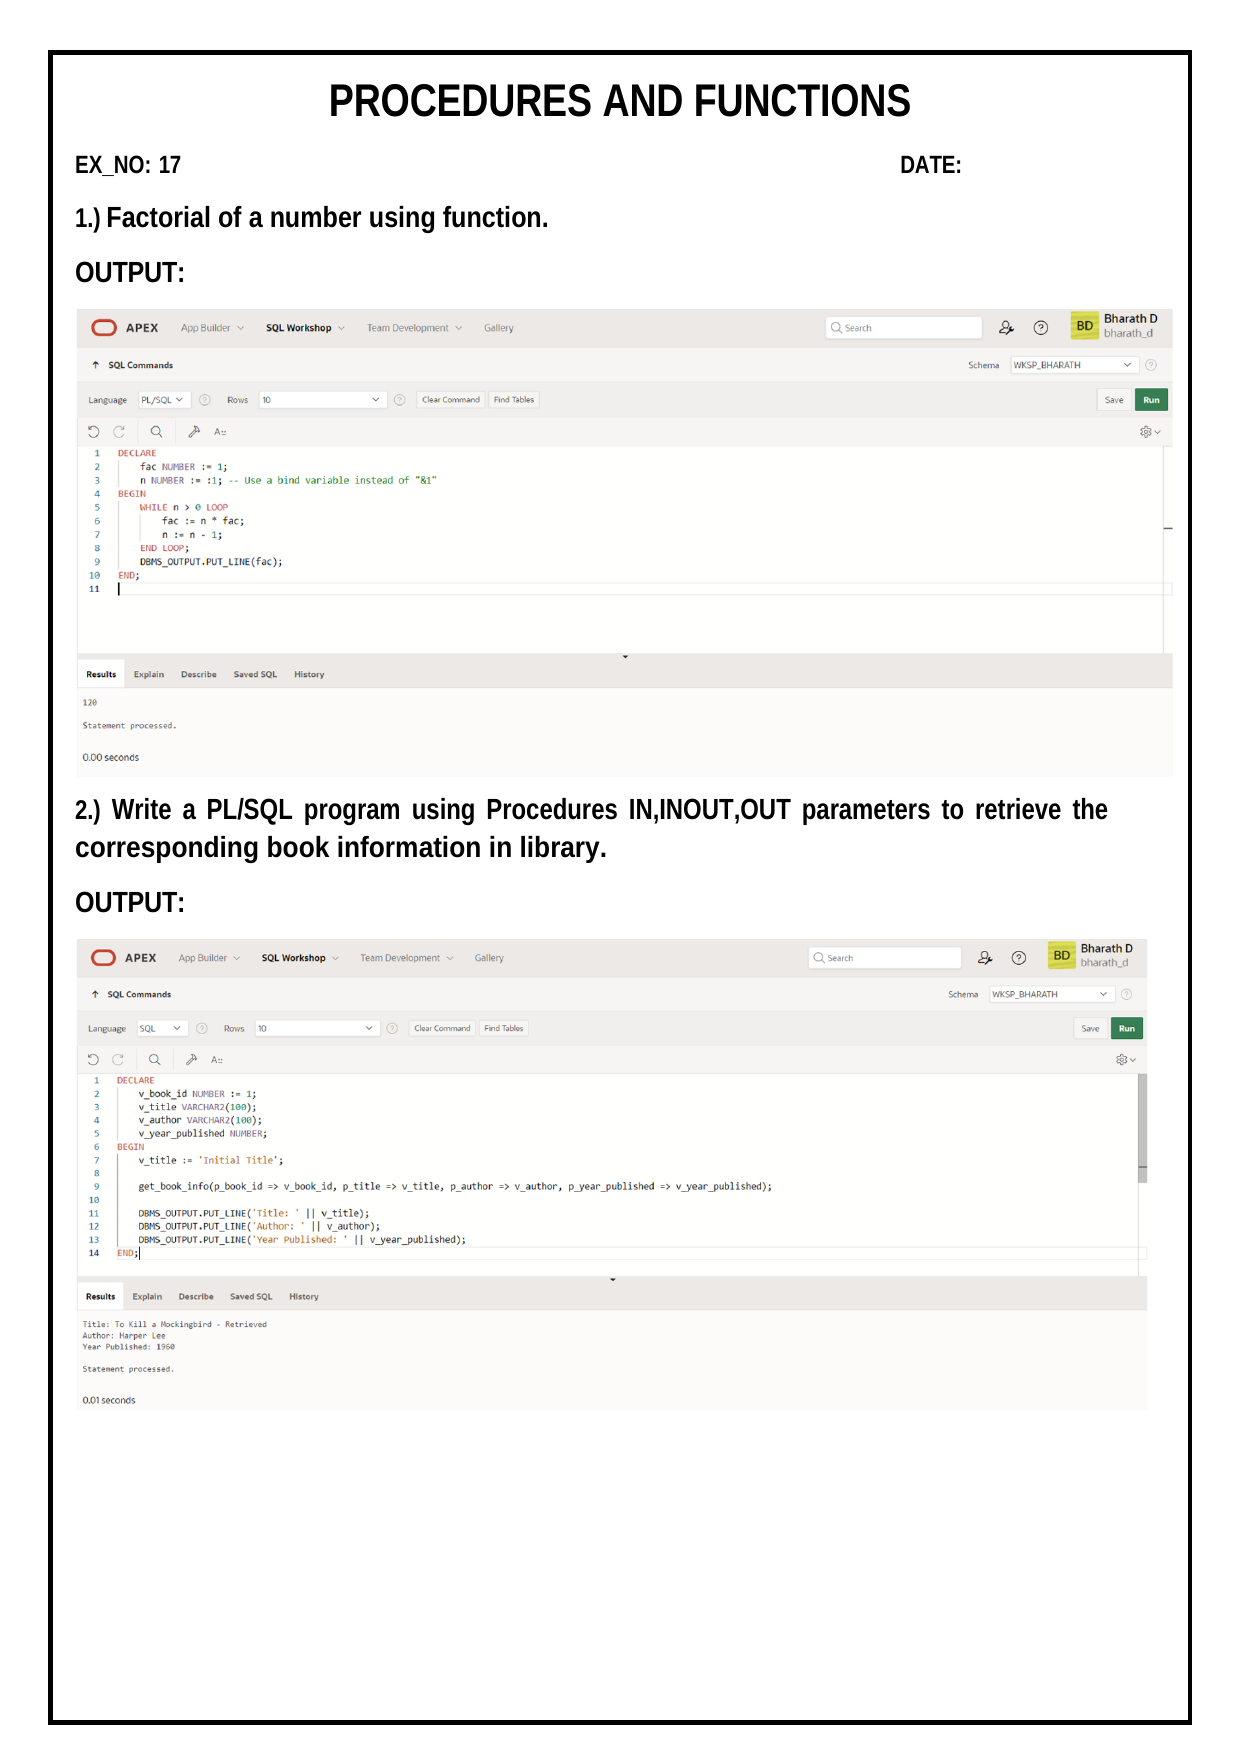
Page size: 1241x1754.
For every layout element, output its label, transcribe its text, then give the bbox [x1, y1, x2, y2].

picture [76, 309, 1173, 777]
list Factorial of a number using function. OUTPUT: [75, 200, 552, 288]
list Write a PL/SQL program using Procedures IN,INOUT,OUT parameters to retrieve the corresponding book information in library. [75, 792, 1121, 864]
subtitle PROCEDURES AND FUNCTIONS [113, 75, 1127, 126]
text EX_NO: 17 DATE: [75, 150, 1188, 179]
text OUTPUT: [75, 885, 1188, 918]
picture [76, 939, 1148, 1410]
